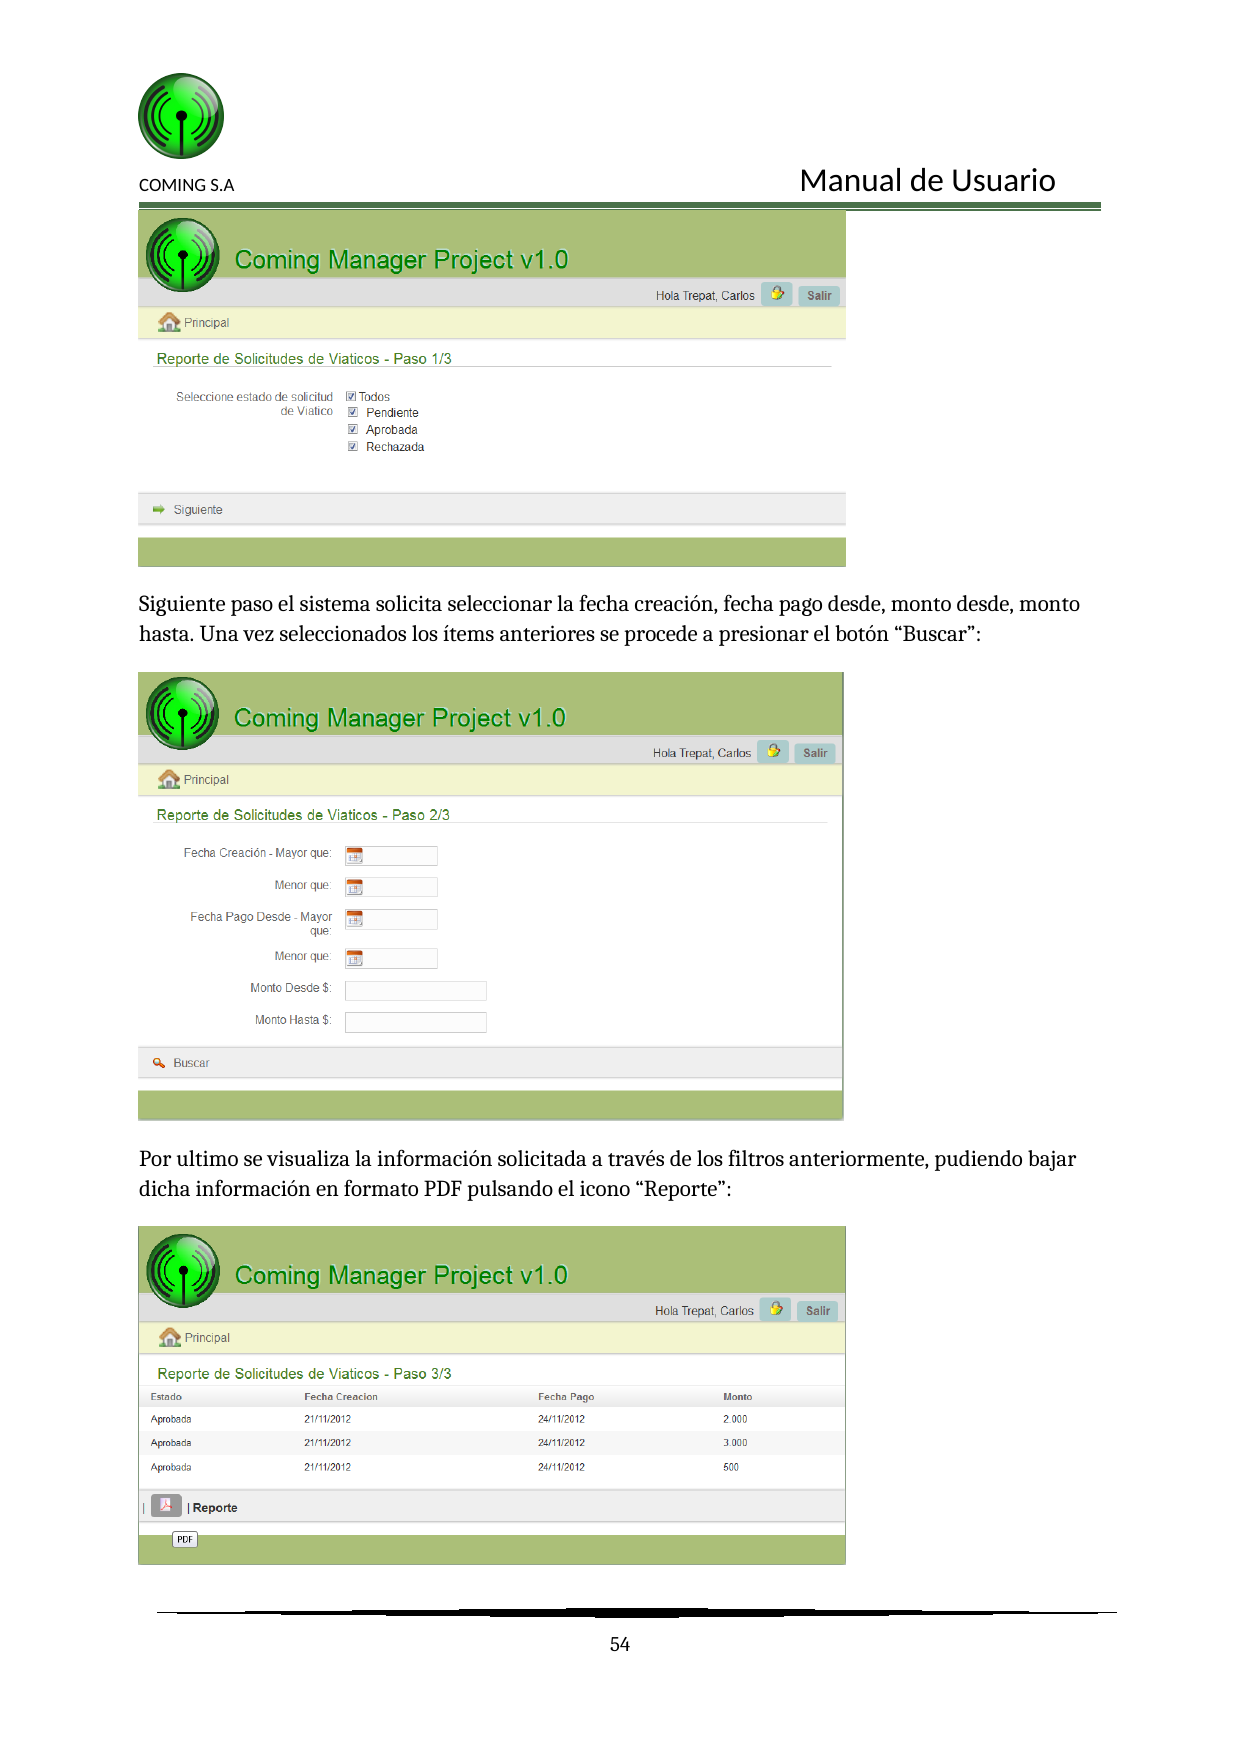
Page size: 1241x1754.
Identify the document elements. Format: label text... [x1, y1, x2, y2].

text Siguiente paso el sistema solicita seleccionar la fecha creación, fecha pago desde, monto desde, monto hasta. Una vez seleccionados los ítems anteriores se procede a presionar el botón “Buscar”: [139, 591, 1101, 647]
picture [138, 73, 224, 159]
picture [138, 1226, 846, 1565]
picture [138, 210, 846, 567]
text Por ultimo se visualiza la información solicitada a través de los filtros anteriormente, pudiendo bajar dicha información en formato PDF pulsando el icono “Reporte”: [139, 1146, 1101, 1202]
picture [138, 672, 844, 1121]
